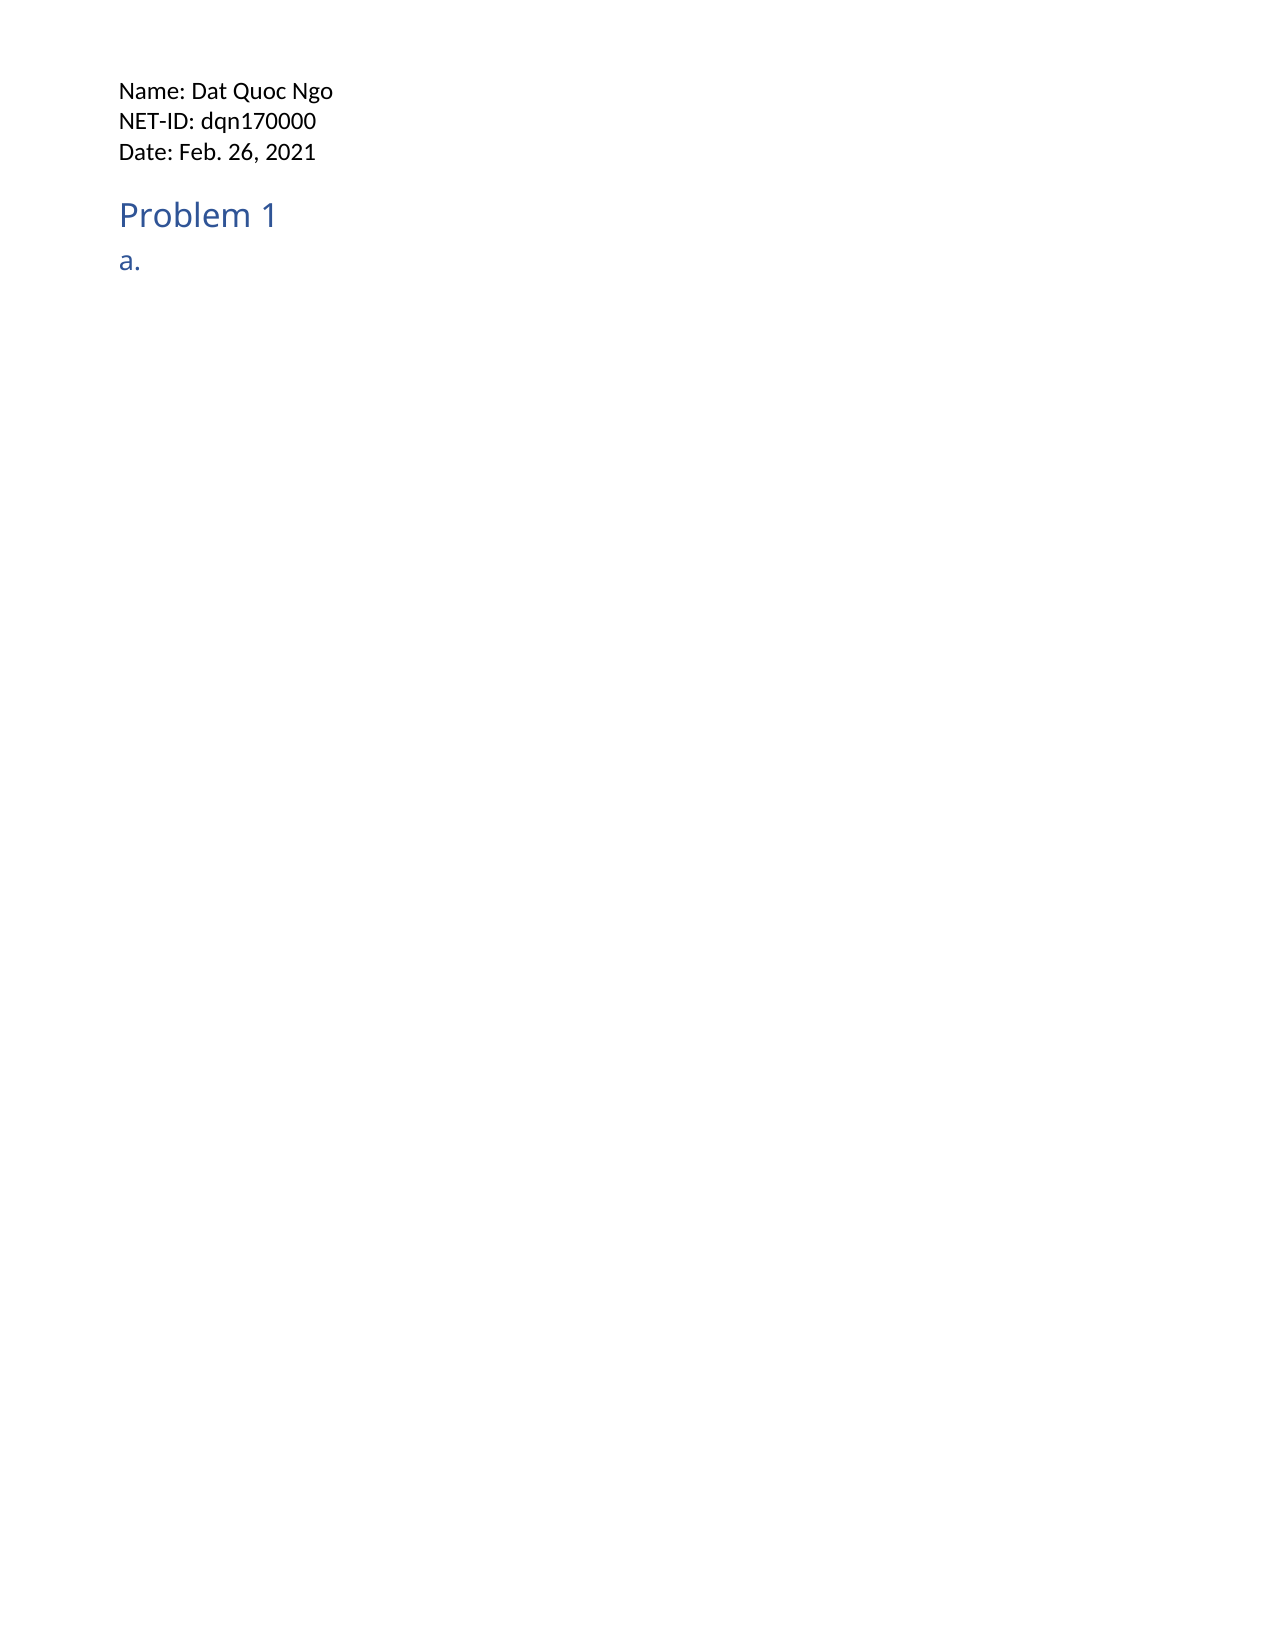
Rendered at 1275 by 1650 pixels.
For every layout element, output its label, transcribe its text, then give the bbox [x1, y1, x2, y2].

subtitle Problem 1 [118, 192, 1156, 237]
subtitle a. [118, 241, 1156, 278]
